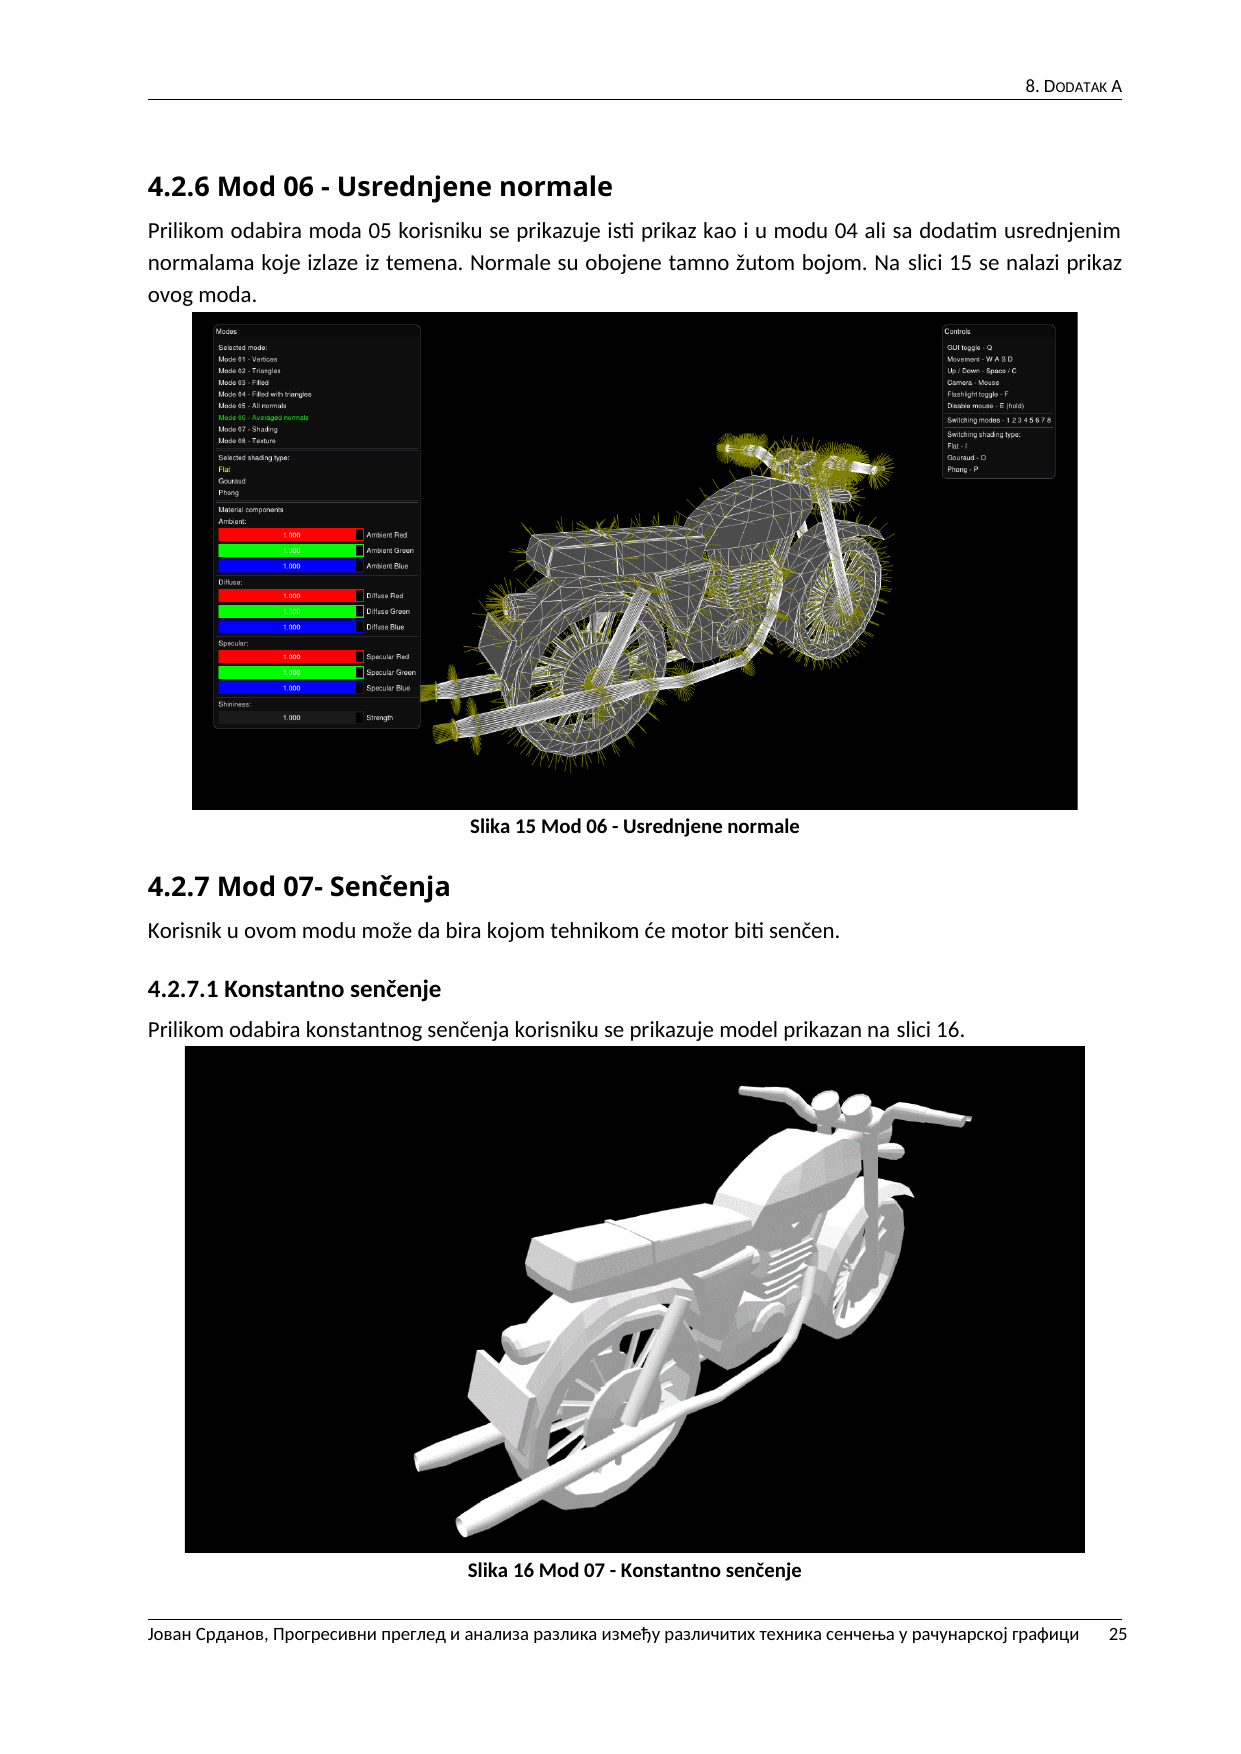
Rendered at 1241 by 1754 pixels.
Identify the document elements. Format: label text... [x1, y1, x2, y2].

text Prilikom odabira moda 05 korisniku se prikazuje isti prikaz kao i u modu 04 ali sa dodatim usrednjenim normalama koje izlaze iz temena. Normale su obojene tamno žutom bojom. Na slici 15 se nalazi prikaz ovog moda. [148, 216, 1122, 308]
subtitle 4.2.6 Mod 06 - Usrednjene normale [148, 167, 1122, 204]
text Prilikom odabira konstantnog senčenja korisniku se prikazuje model prikazan na slici 16. [148, 1015, 1122, 1043]
text Slika 16 Mod 07 - Konstantno senčenje [148, 1557, 1122, 1582]
picture [184, 1046, 1085, 1553]
picture [192, 312, 1078, 810]
subtitle 4.2.7.1 Konstantno senčenje [148, 973, 1122, 1004]
text Slika 15 Mod 06 - Usrednjene normale [148, 813, 1122, 839]
subtitle 4.2.7 Mod 07- Senčenja [148, 868, 1122, 904]
text Korisnik u ovom modu može da bira kojom tehnikom će motor biti senčen. [148, 916, 1122, 944]
